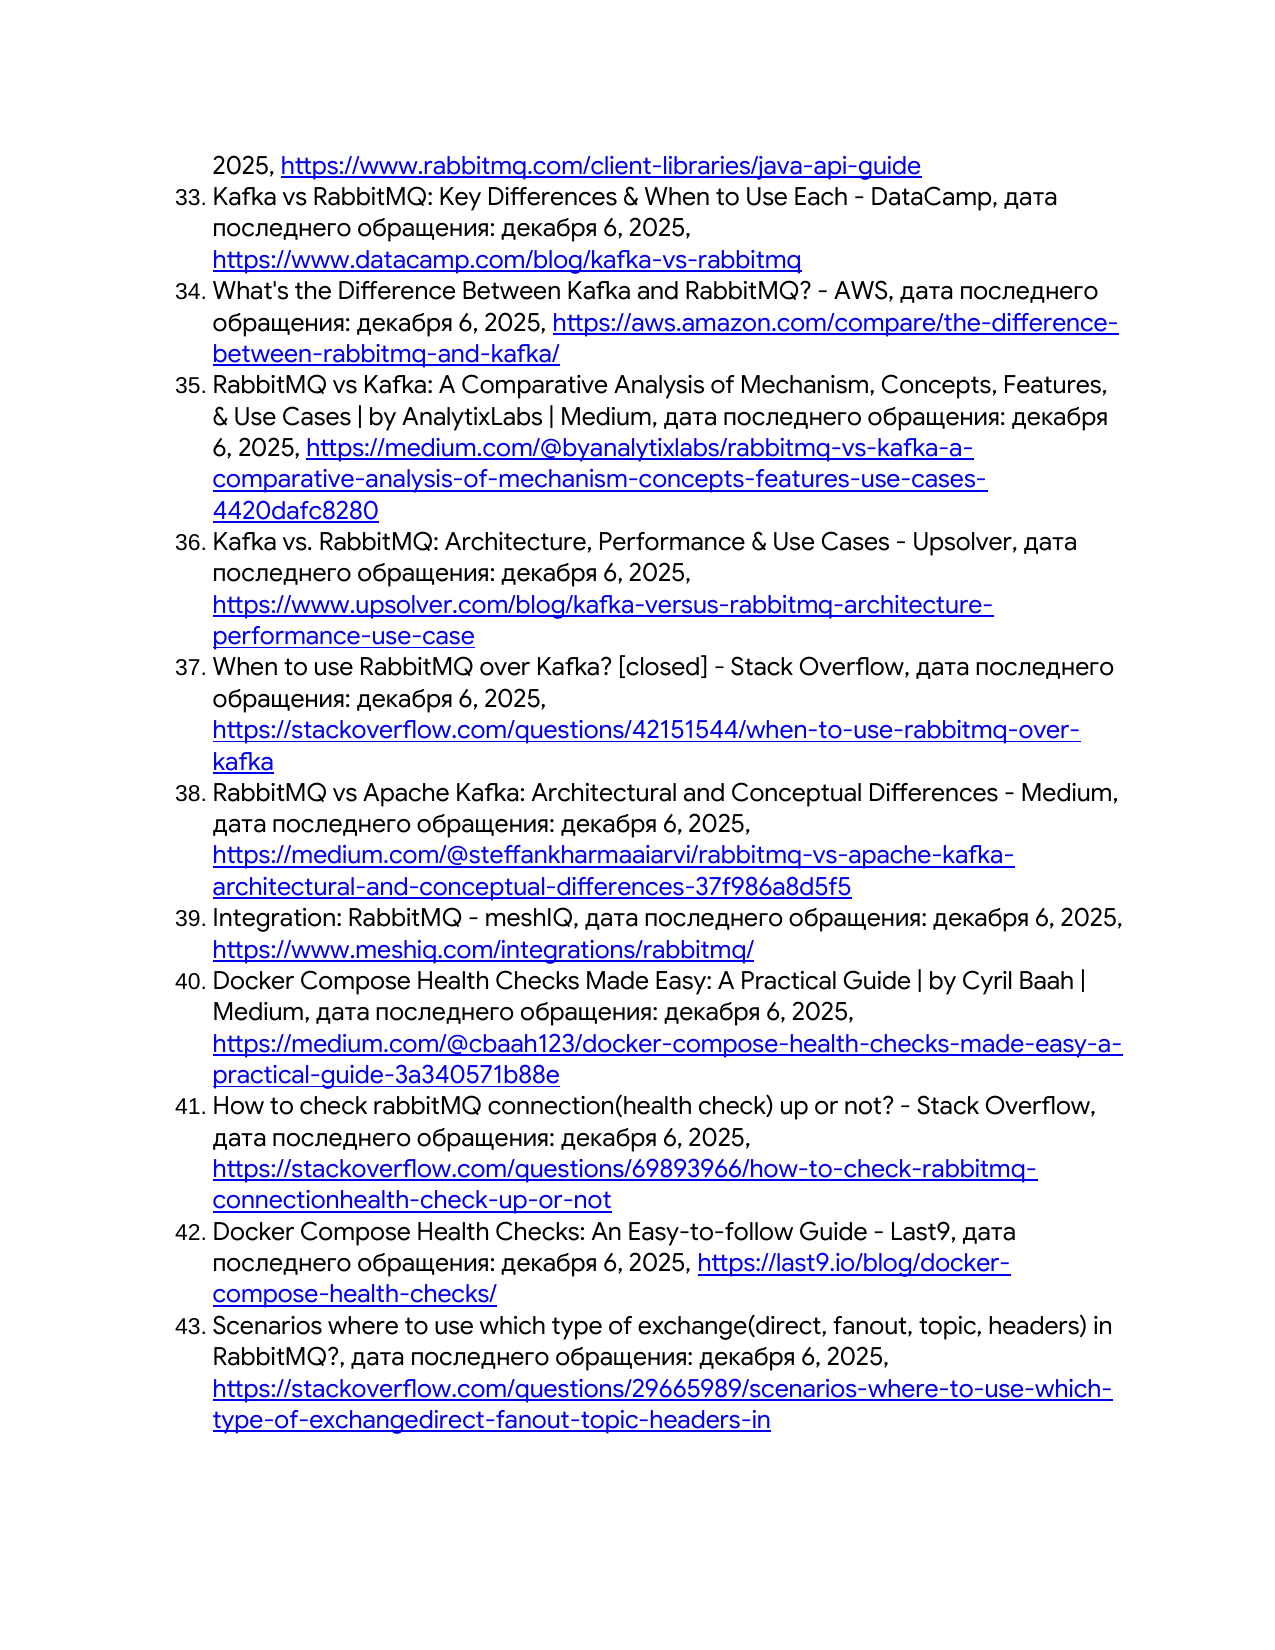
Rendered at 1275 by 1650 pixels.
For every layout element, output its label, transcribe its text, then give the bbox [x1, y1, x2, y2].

list When to use RabbitMQ over Kafka? [closed] - Stack Overflow, дата последнего обращения: декабря 6, 2025, https://stackoverflow.com/questions/42151544/when-to-use-rabbitmq-over-kafka [175, 652, 1125, 777]
list RabbitMQ vs Apache Kafka: Architectural and Conceptual Differences - Medium, дата последнего обращения: декабря 6, 2025, https://medium.com/@steffankharmaaiarvi/rabbitmq-vs-apache-kafka-architectural-and-conceptual-differences-37f986a8d5f5 [175, 777, 1125, 902]
list Docker Compose Health Checks: An Easy-to-follow Guide - Last9, дата последнего обращения: декабря 6, 2025, https://last9.io/blog/docker-compose-health-checks/ [175, 1216, 1125, 1310]
list Kafka vs RabbitMQ: Key Differences & When to Use Each - DataCamp, дата последнего обращения: декабря 6, 2025, https://www.datacamp.com/blog/kafka-vs-rabbitmq [175, 181, 1125, 275]
list RabbitMQ vs Kafka: A Comparative Analysis of Mechanism, Concepts, Features, & Use Cases | by AnalytixLabs | Medium, дата последнего обращения: декабря 6, 2025, https://medium.com/@byanalytixlabs/rabbitmq-vs-kafka-a-comparative-analysis-of-mechanism-concepts-features-use-cases-4420dafc8280 [175, 369, 1125, 526]
list Kafka vs. RabbitMQ: Architecture, Performance & Use Cases - Upsolver, дата последнего обращения: декабря 6, 2025, https://www.upsolver.com/blog/kafka-versus-rabbitmq-architecture-performance-use-case [175, 526, 1125, 652]
list Docker Compose Health Checks Made Easy: A Practical Guide | by Cyril Baah | Medium, дата последнего обращения: декабря 6, 2025, https://medium.com/@cbaah123/docker-compose-health-checks-made-easy-a-practical-guide-3a340571b88e [175, 965, 1125, 1091]
list What's the Difference Between Kafka and RabbitMQ? - AWS, дата последнего обращения: декабря 6, 2025, https://aws.amazon.com/compare/the-difference-between-rabbitmq-and-kafka/ [175, 275, 1125, 369]
list Integration: RabbitMQ - meshIQ, дата последнего обращения: декабря 6, 2025, https://www.meshiq.com/integrations/rabbitmq/ [175, 902, 1125, 965]
list Scenarios where to use which type of exchange(direct, fanout, topic, headers) in RabbitMQ?, дата последнего обращения: декабря 6, 2025, https://stackoverflow.com/questions/29665989/scenarios-where-to-use-which-type-of-exchangedirect-fanout-topic-headers-in [175, 1310, 1125, 1436]
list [175, 150, 1125, 181]
list How to check rabbitMQ connection(health check) up or not? - Stack Overflow, дата последнего обращения: декабря 6, 2025, https://stackoverflow.com/questions/69893966/how-to-check-rabbitmq-connectionhealth-check-up-or-not [175, 1091, 1125, 1216]
